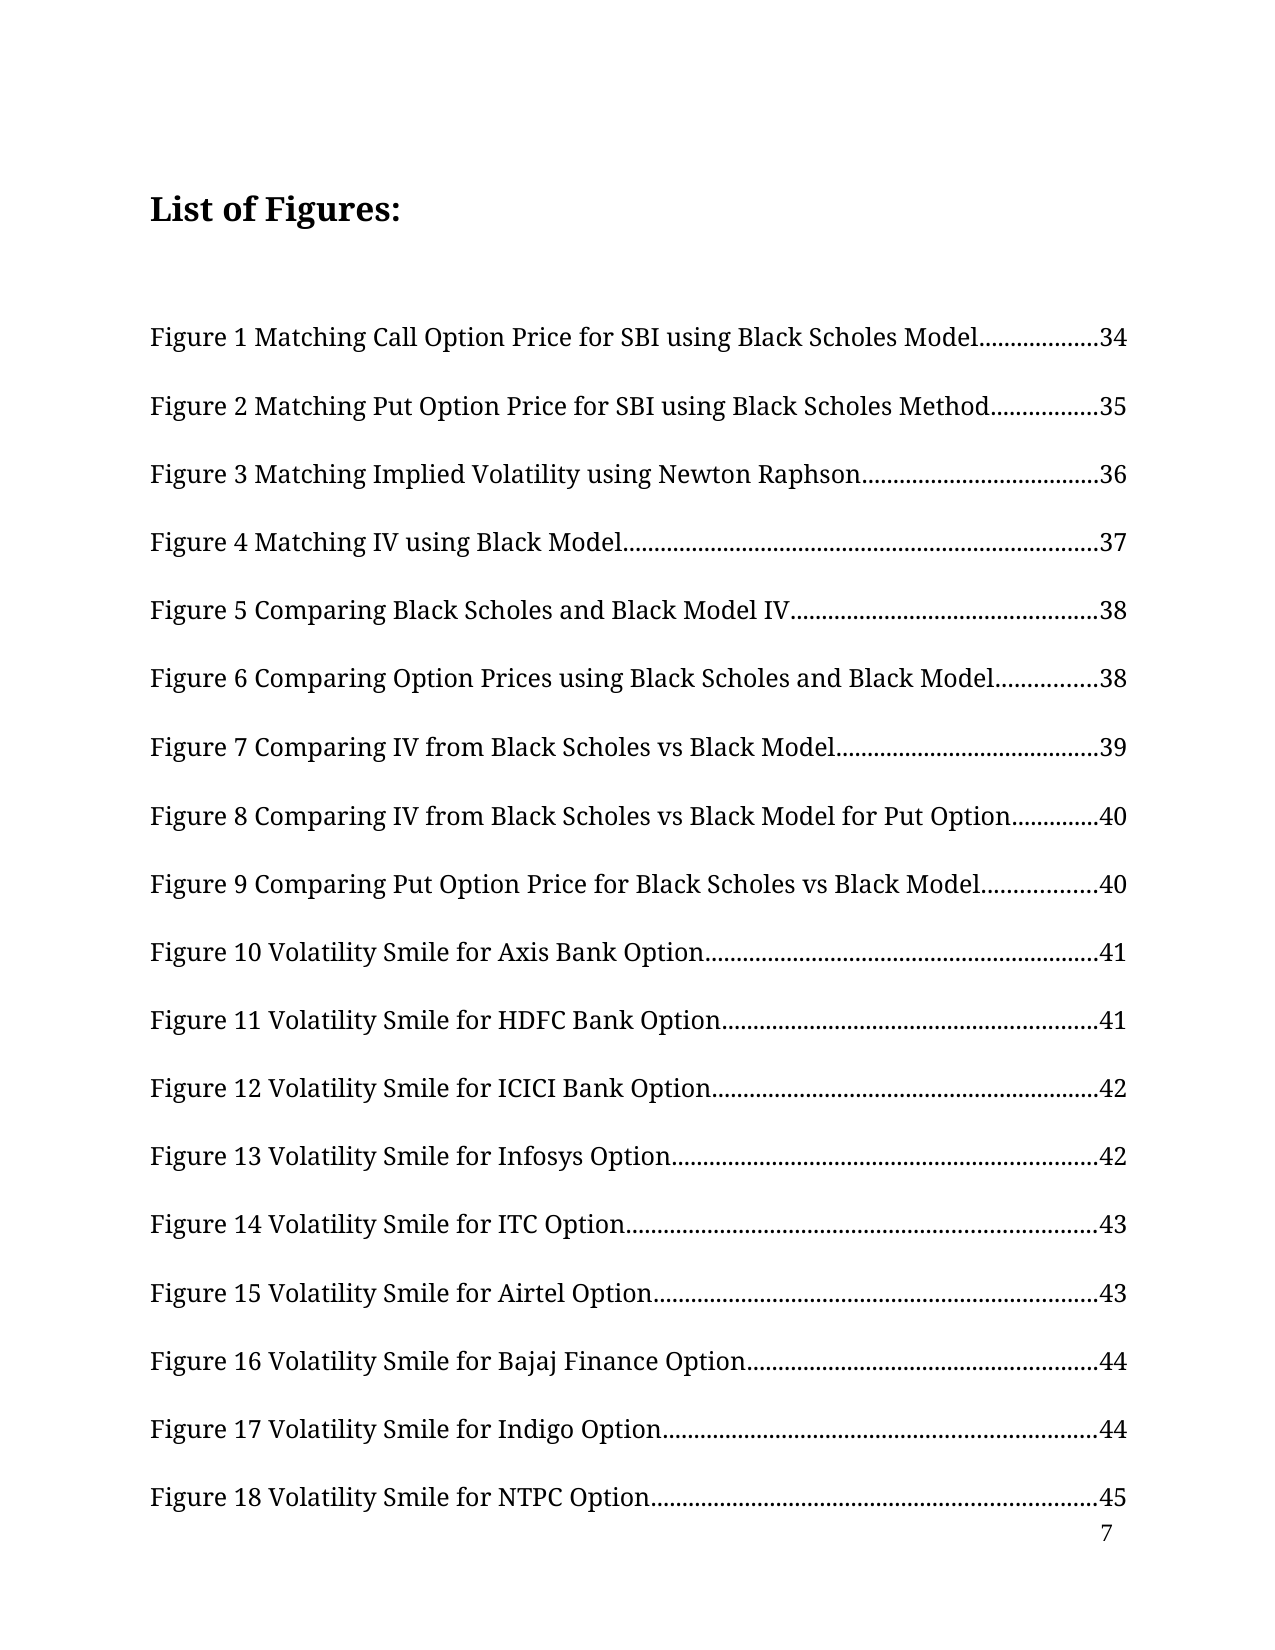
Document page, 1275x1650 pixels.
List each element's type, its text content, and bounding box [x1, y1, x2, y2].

text Figure 13 Volatility Smile for Infosys Option 42 [150, 1139, 1177, 1173]
text Figure 12 Volatility Smile for ICICI Bank Option 42 [150, 1071, 1177, 1105]
text Figure 4 Matching IV using Black Model 37 [150, 525, 1177, 559]
text Figure 14 Volatility Smile for ITC Option 43 [150, 1207, 1177, 1241]
text Figure 6 Comparing Option Prices using Black Scholes and Black Model 38 [150, 661, 1177, 695]
text List of Figures: [150, 186, 1177, 231]
text Figure 5 Comparing Black Scholes and Black Model IV 38 [150, 593, 1177, 627]
text Figure 16 Volatility Smile for Bajaj Finance Option 44 [150, 1343, 1177, 1377]
text Figure 9 Comparing Put Option Price for Black Scholes vs Black Model 40 [150, 866, 1177, 900]
text Figure 1 Matching Call Option Price for SBI using Black Scholes Model 34 [150, 319, 1177, 353]
text Figure 10 Volatility Smile for Axis Bank Option 41 [150, 934, 1177, 968]
text Figure 7 Comparing IV from Black Scholes vs Black Model 39 [150, 729, 1177, 763]
text Figure 2 Matching Put Option Price for SBI using Black Scholes Method 35 [150, 388, 1177, 422]
text Figure 11 Volatility Smile for HDFC Bank Option 41 [150, 1003, 1177, 1037]
text Figure 8 Comparing IV from Black Scholes vs Black Model for Put Option 40 [150, 798, 1177, 832]
text Figure 15 Volatility Smile for Airtel Option 43 [150, 1275, 1177, 1309]
text Figure 17 Volatility Smile for Indigo Option 44 [150, 1411, 1177, 1446]
text Figure 18 Volatility Smile for NTPC Option 45 [150, 1480, 1177, 1514]
text Figure 3 Matching Implied Volatility using Newton Raphson 36 [150, 457, 1177, 491]
